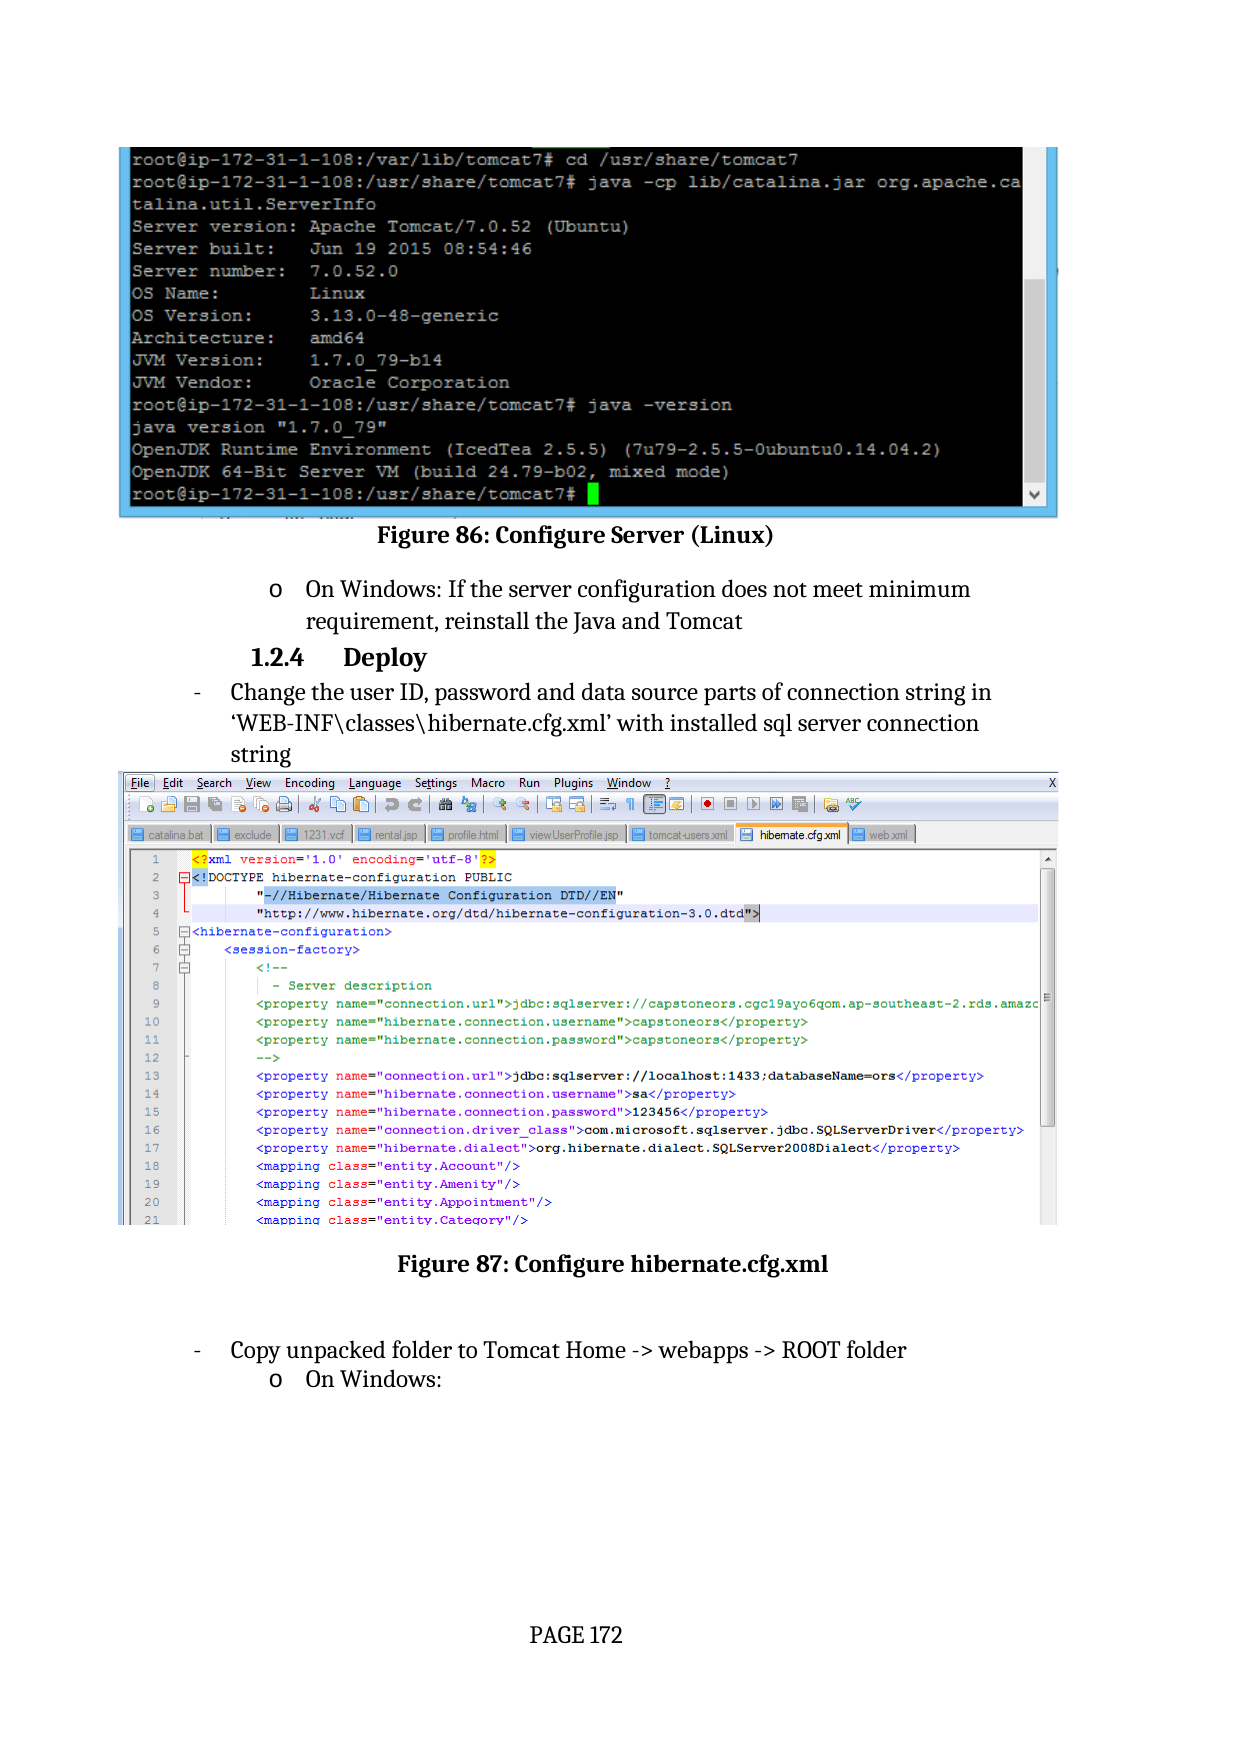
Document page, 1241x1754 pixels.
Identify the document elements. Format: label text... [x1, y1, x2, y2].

list On Windows: [268, 1364, 1033, 1393]
subtitle Deploy [251, 642, 1033, 673]
picture [118, 771, 1059, 1225]
list On Windows: If the server configuration does not meet minimum requirement, reinstall the Java and Tomcat [268, 575, 1033, 636]
picture [118, 147, 1059, 519]
list Change the user ID, password and data source parts of connection string in ‘WEB-INF\classes\hibernate.cfg.xml’ with installed sql server connection string [193, 678, 1033, 769]
list Copy unpacked folder to Tomcat Home -> webapps -> ROOT folder [193, 1335, 1033, 1364]
